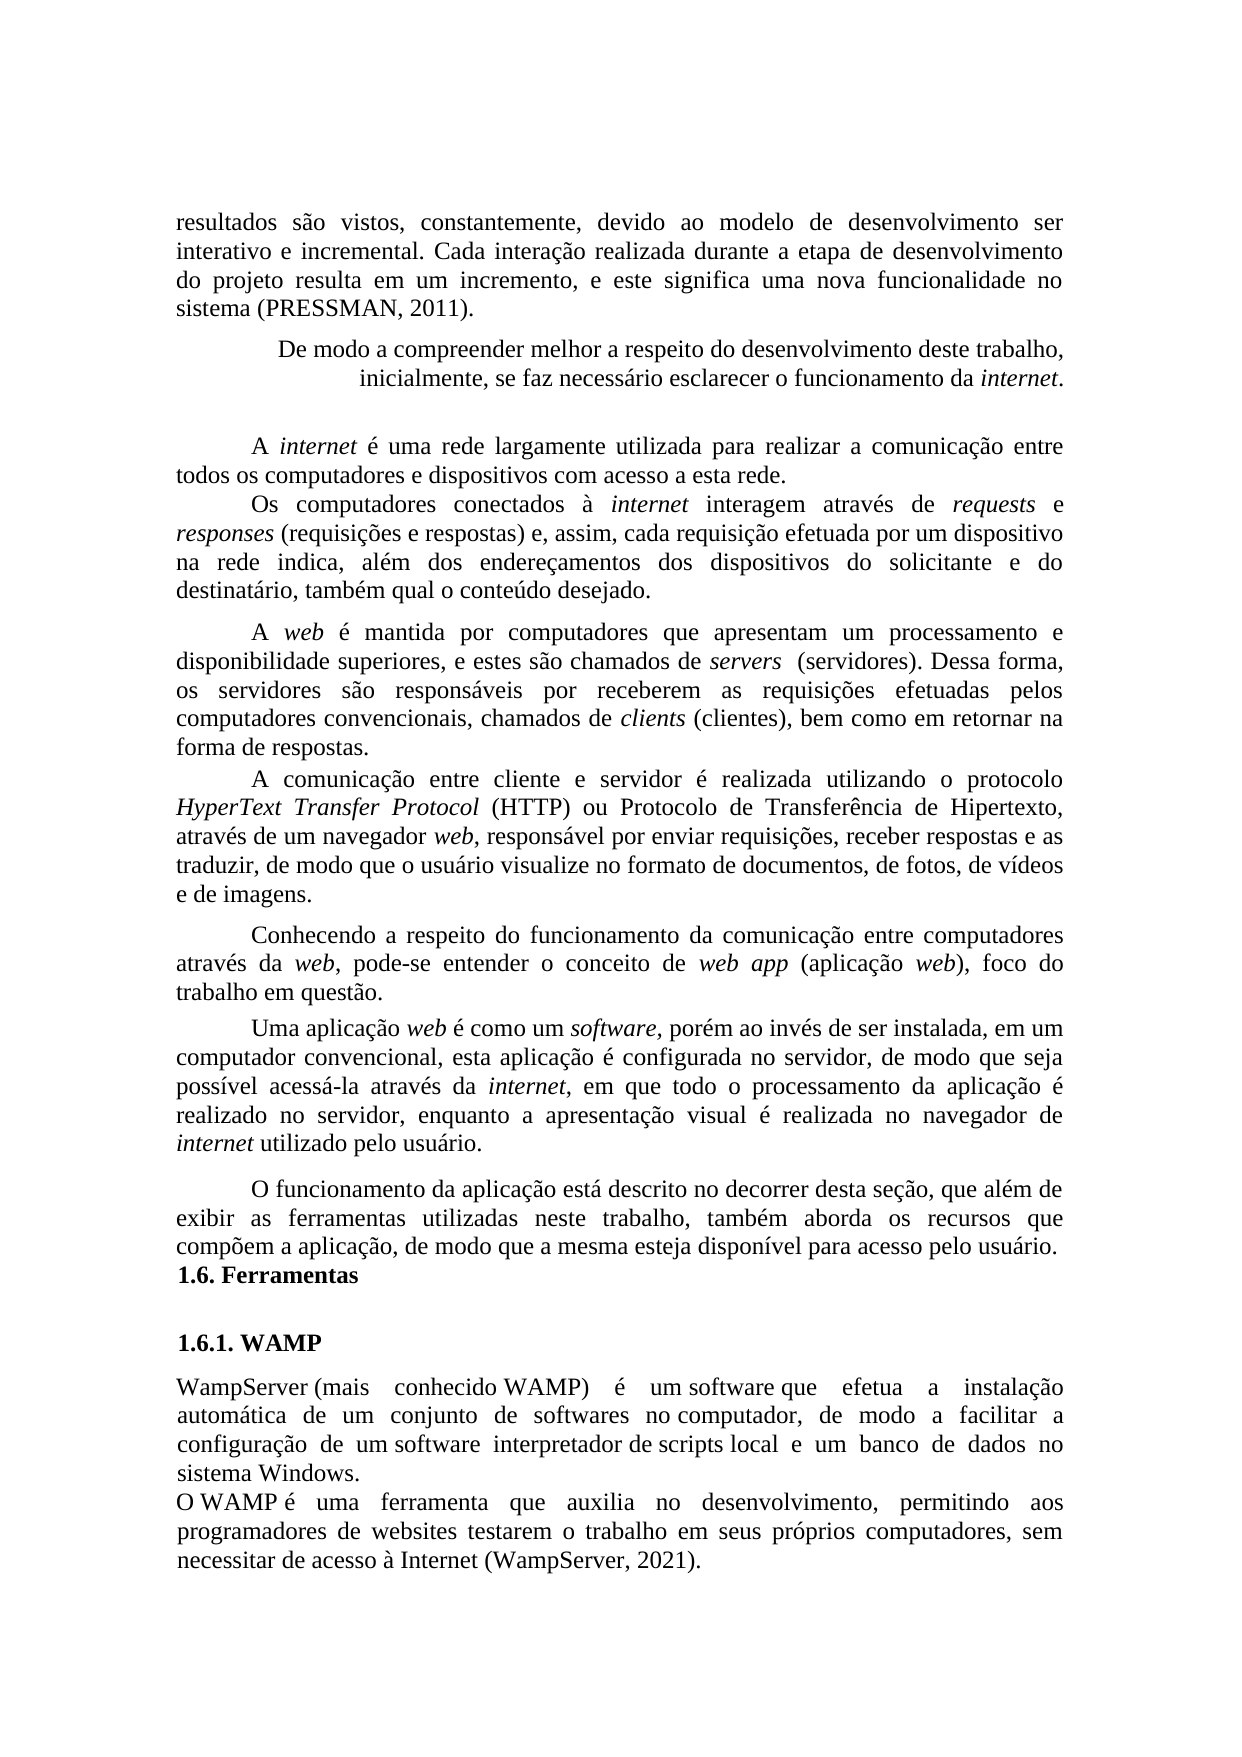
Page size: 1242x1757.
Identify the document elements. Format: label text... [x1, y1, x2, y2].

text De modo a compreender melhor a respeito do desenvolvimento deste trabalho, inicialmente, se faz necessário esclarecer o funcionamento da ​internet​. [177, 334, 1064, 392]
text A ​web é mantida por computadores que apresentam um processamento e disponibilidade superiores, e estes são chamados de ​servers ​ (servidores). Dessa forma, os servidores são responsáveis por receberem as requisições efetuadas pelos computadores convencionais, chamados de ​clients (clientes), bem como em retornar na forma de respostas. [176, 617, 1064, 761]
text WampServer (mais conhecido WAMP) é um software que efetua a instalação automática de um conjunto de softwares no computador, de modo a facilitar a configuração de um software interpretador de scripts local e um banco de dados no sistema Windows. [176, 1372, 1064, 1487]
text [176, 207, 1064, 322]
subtitle 1.6. Ferramentas [177, 1261, 1124, 1289]
text A comunicação entre cliente e servidor é realizada utilizando o protocolo HyperText Transfer Protocol (HTTP) ou Protocolo de Transferência de Hipertexto, através de um navegador ​web​, responsável por enviar requisições, receber respostas e as traduzir, de modo que o usuário visualize no formato de documentos, de fotos, de vídeos e de imagens. [176, 764, 1064, 907]
text Uma aplicação ​web ​é como um ​software, porém ao invés de ser instalada, em um computador convencional, esta aplicação é configurada no servidor, de modo que seja possível acessá-la através da ​internet​, em que todo o processamento da aplicação é realizado no servidor, enquanto a apresentação visual é realizada no navegador de internet ​utilizado pelo usuário. [176, 1013, 1064, 1157]
text O WAMP é uma ferramenta que auxilia no desenvolvimento, permitindo aos programadores de websites testarem o trabalho em seus próprios computadores, sem necessitar de acesso à Internet (WampServer, 2021). [176, 1487, 1064, 1573]
subtitle 1.6.1. WAMP [177, 1328, 1124, 1357]
text Os computadores conectados à ​internet interagem através de ​requests e responses (requisições e respostas) e, assim, cada requisição efetuada por um dispositivo na rede indica, além dos endereçamentos dos dispositivos do solicitante e do destinatário, também qual o conteúdo desejado. [176, 489, 1064, 604]
text Conhecendo a respeito do funcionamento da comunicação entre computadores através da ​web​, pode-se entender o conceito de ​web app (aplicação ​web​), foco do trabalho em questão. [176, 920, 1064, 1006]
text O funcionamento da aplicação está descrito no decorrer desta seção, que além de exibir as ferramentas utilizadas neste trabalho, também aborda os recursos que compõem a aplicação, de modo que a mesma esteja disponível para acesso pelo usuário. [176, 1174, 1064, 1260]
text A ​internet é uma rede largamente utilizada para realizar a comunicação entre todos os computadores e dispositivos com acesso a esta rede. [176, 431, 1064, 489]
